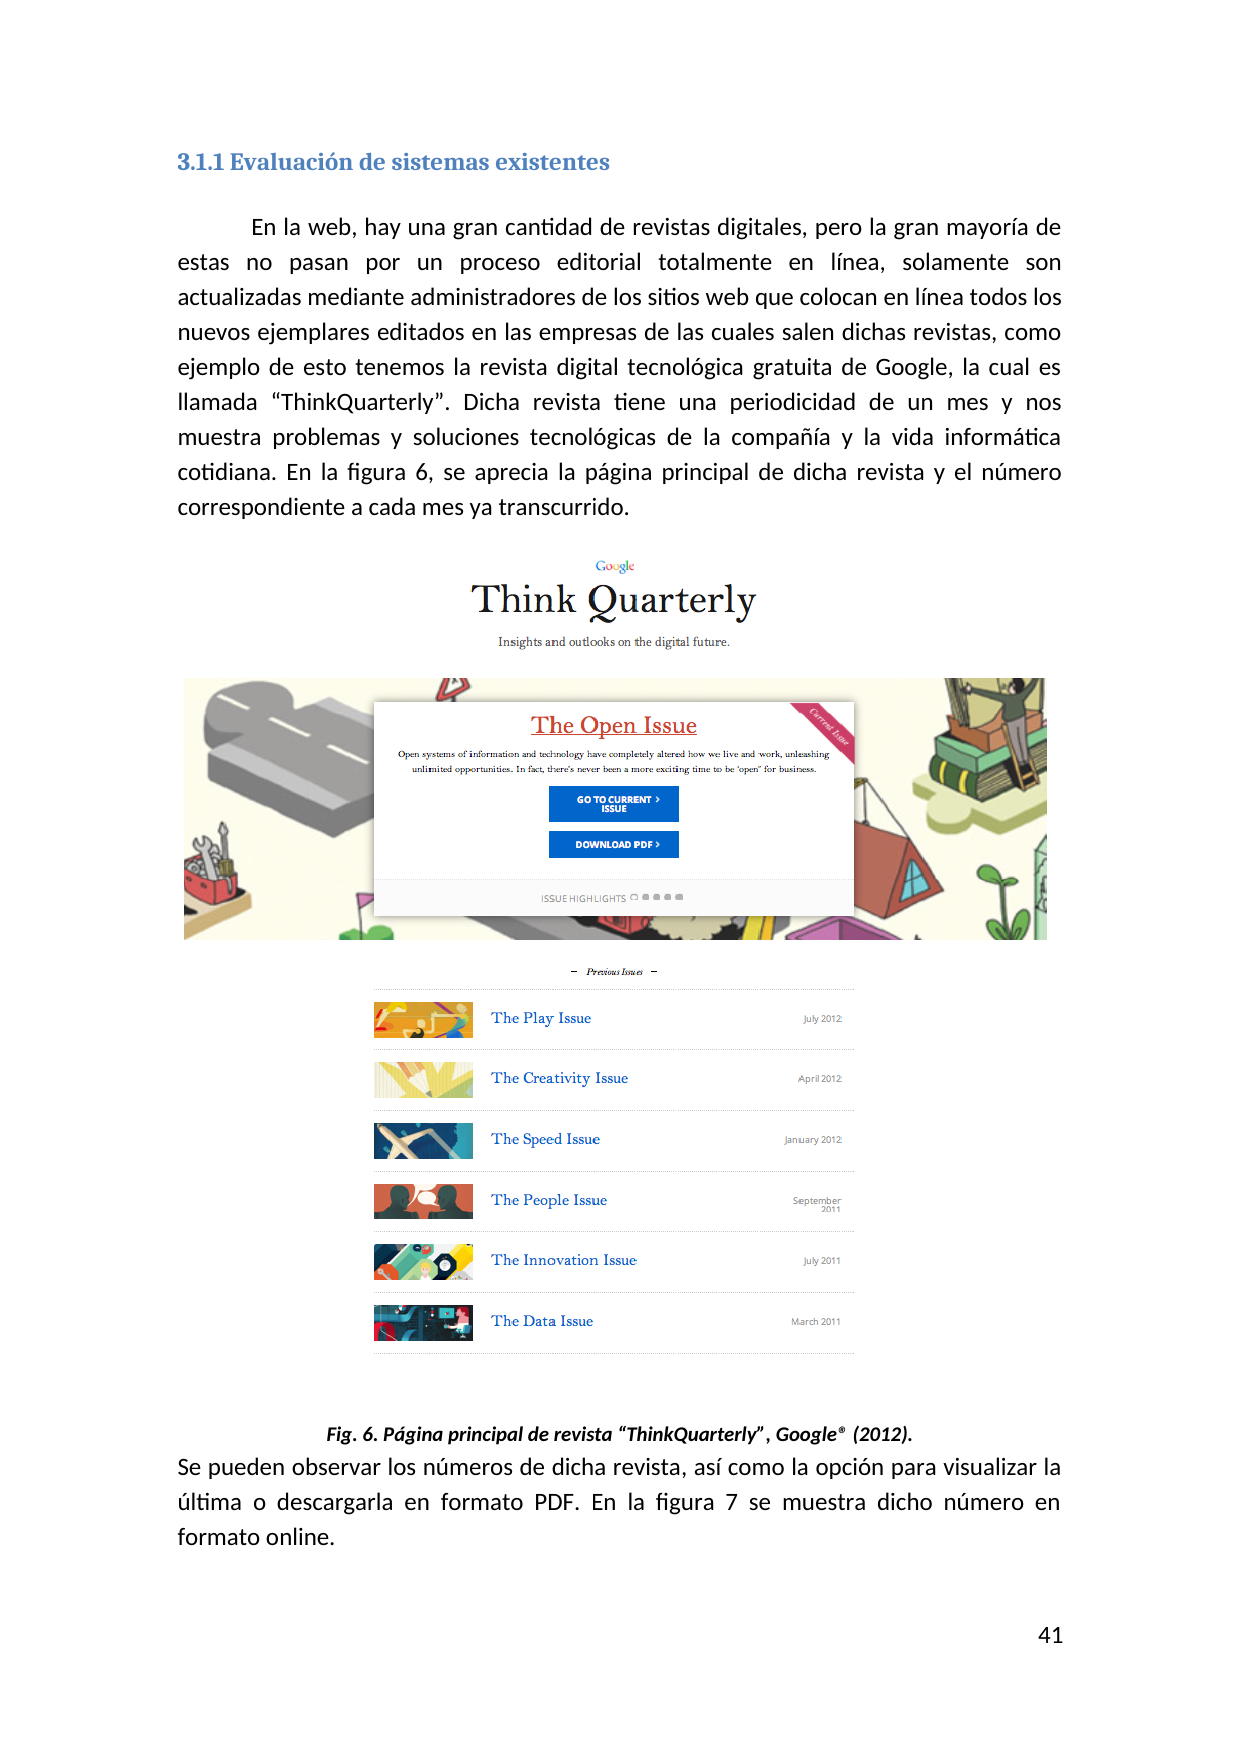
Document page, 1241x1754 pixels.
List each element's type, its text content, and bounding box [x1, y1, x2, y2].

subtitle 3.1.1 Evaluación de sistemas existentes [177, 148, 1063, 176]
list En la web, hay una gran cantidad de revistas digitales, pero la gran mayoría de estas no pasan por un proceso editorial totalmente en línea, solamente son actualizadas mediante administradores de los sitios web que colocan en línea todos los nuevos ejemplares editados en las empresas de las cuales salen dichas revistas, como ejemplo de esto tenemos la revista digital tecnológica gratuita de Google, la cual es llamada “ThinkQuarterly”. Dicha revista tiene una periodicidad de un mes y nos muestra problemas y soluciones tecnológicas de la compañía y la vida informática cotidiana. En la figura 6, se aprecia la página principal de dicha revista y el número correspondiente a cada mes ya transcurrido. [177, 211, 1063, 522]
text Fig. 6. Página principal de revista “ThinkQuarterly”, Google® (2012). [177, 1421, 1063, 1447]
picture [184, 548, 1047, 1378]
list Se pueden observar los números de dicha revista, así como la opción para visualizar la última o descargarla en formato PDF. En la figura 7 se muestra dicho número en formato online. [177, 1451, 1063, 1551]
